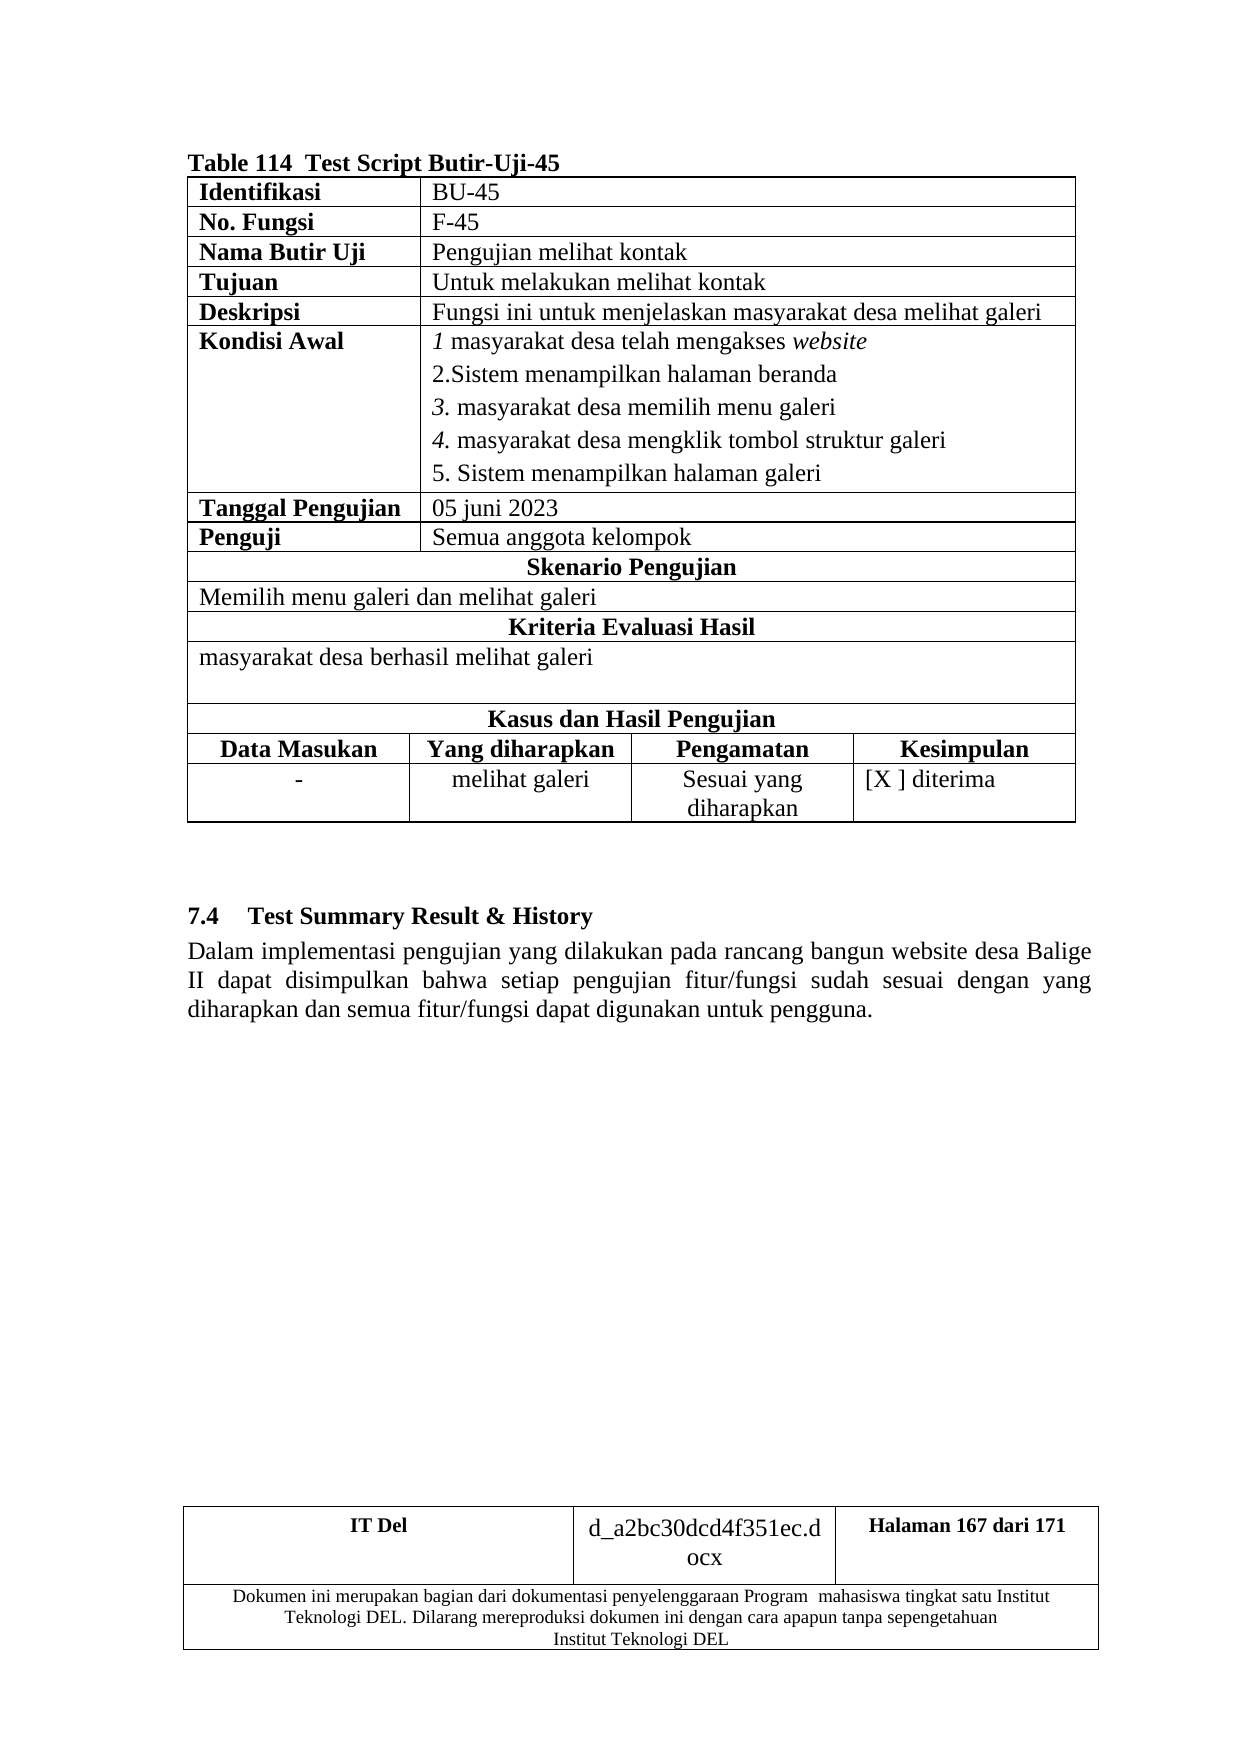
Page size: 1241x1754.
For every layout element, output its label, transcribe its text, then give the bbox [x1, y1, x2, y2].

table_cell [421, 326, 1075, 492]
text Table 114 Test Script Butir-Uji-45 [187, 148, 1092, 176]
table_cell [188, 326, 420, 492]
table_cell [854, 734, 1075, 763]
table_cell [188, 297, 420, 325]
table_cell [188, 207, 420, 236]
text Dalam implementasi pengujian yang dilakukan pada rancang bangun website desa Balige II dapat disimpulkan bahwa setiap pengujian fitur/fungsi sudah sesuai dengan yang diharapkan dan semua fitur/fungsi dapat digunakan untuk pengguna. [187, 936, 1092, 1022]
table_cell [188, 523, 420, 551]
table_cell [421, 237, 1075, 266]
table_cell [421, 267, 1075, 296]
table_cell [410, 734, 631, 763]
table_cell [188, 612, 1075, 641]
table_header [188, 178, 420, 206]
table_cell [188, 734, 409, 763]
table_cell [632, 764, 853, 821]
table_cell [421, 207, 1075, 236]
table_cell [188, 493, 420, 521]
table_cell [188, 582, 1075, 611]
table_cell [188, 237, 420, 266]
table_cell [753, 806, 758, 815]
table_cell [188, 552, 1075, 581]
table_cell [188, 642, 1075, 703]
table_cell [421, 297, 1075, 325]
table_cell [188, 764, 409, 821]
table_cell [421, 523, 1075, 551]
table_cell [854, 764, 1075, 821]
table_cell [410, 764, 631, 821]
subtitle Test Summary Result & History [187, 901, 1092, 930]
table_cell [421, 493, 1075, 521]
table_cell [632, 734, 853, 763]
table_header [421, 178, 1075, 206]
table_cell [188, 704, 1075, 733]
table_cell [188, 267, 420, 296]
